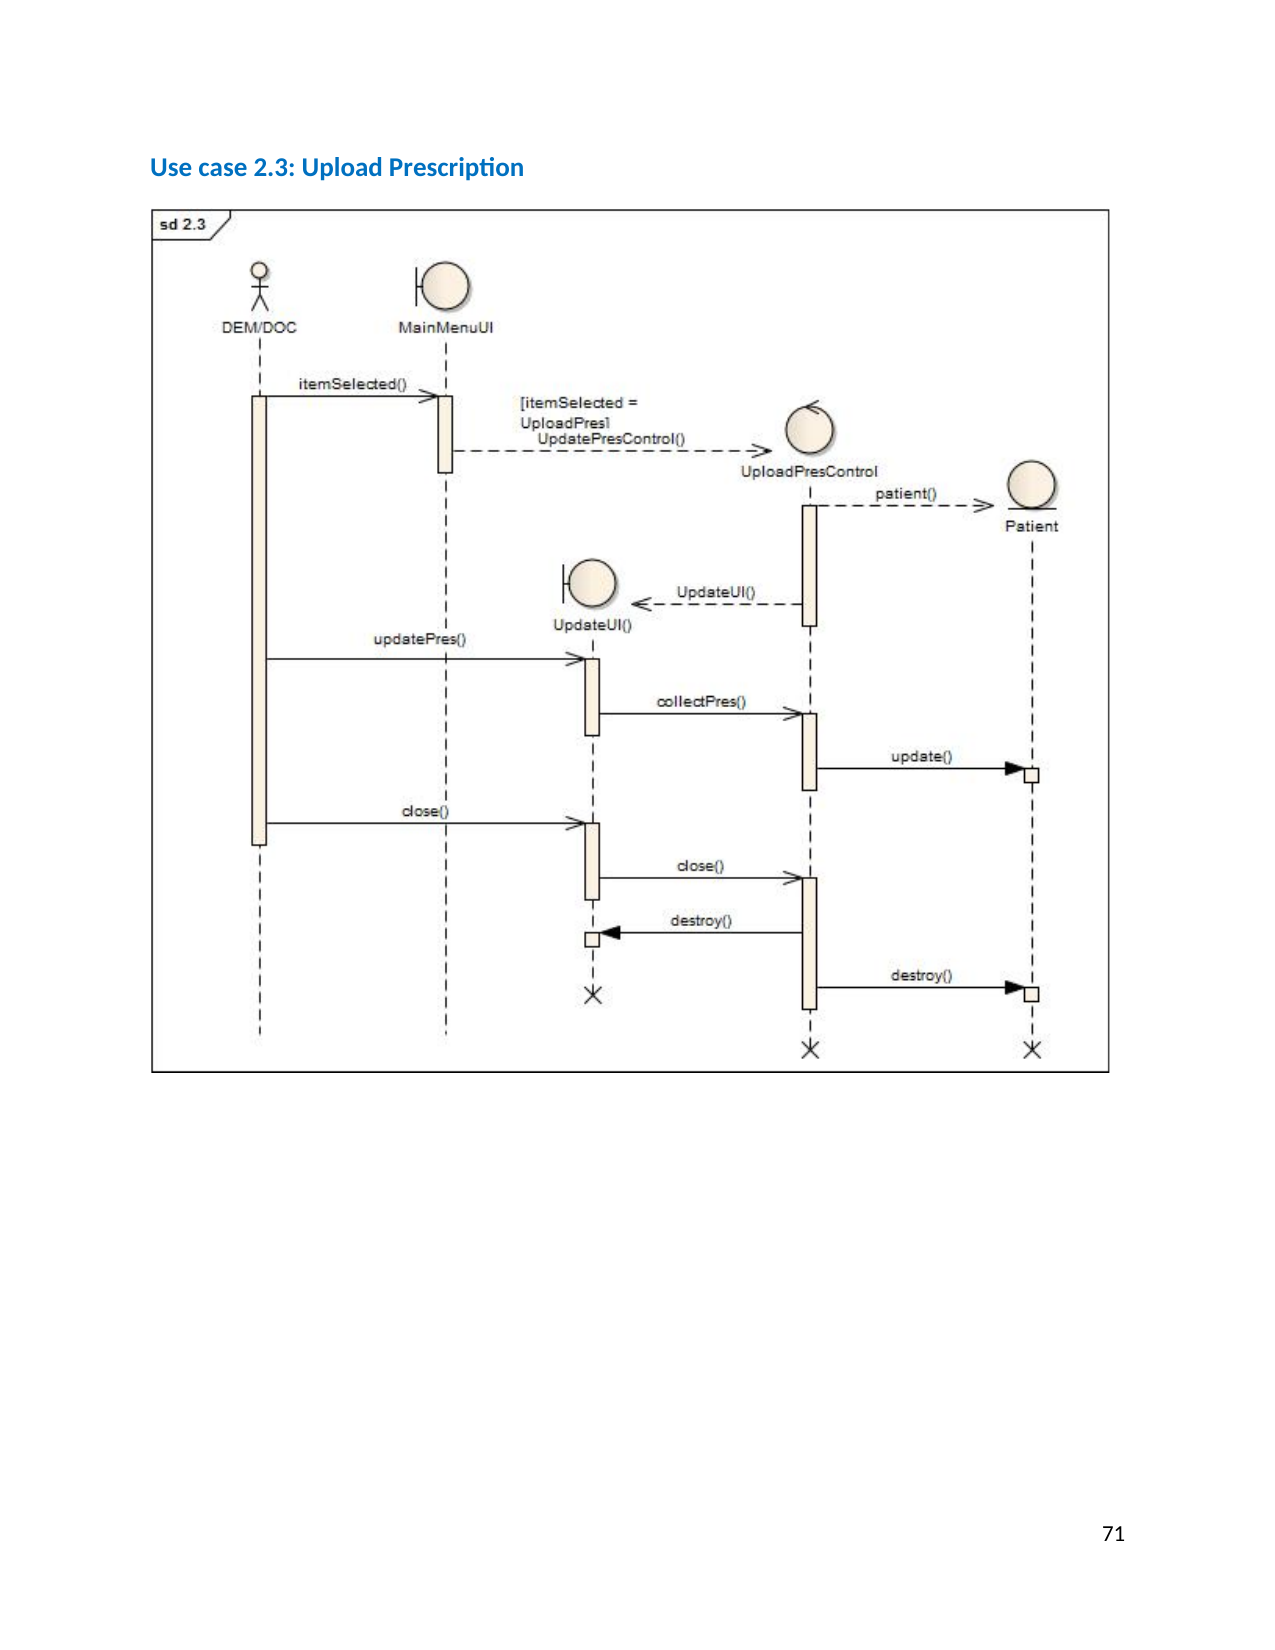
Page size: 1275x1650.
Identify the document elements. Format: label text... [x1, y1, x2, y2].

picture [150, 208, 1110, 1073]
text Use case 2.3: Upload Prescription [150, 150, 1125, 183]
